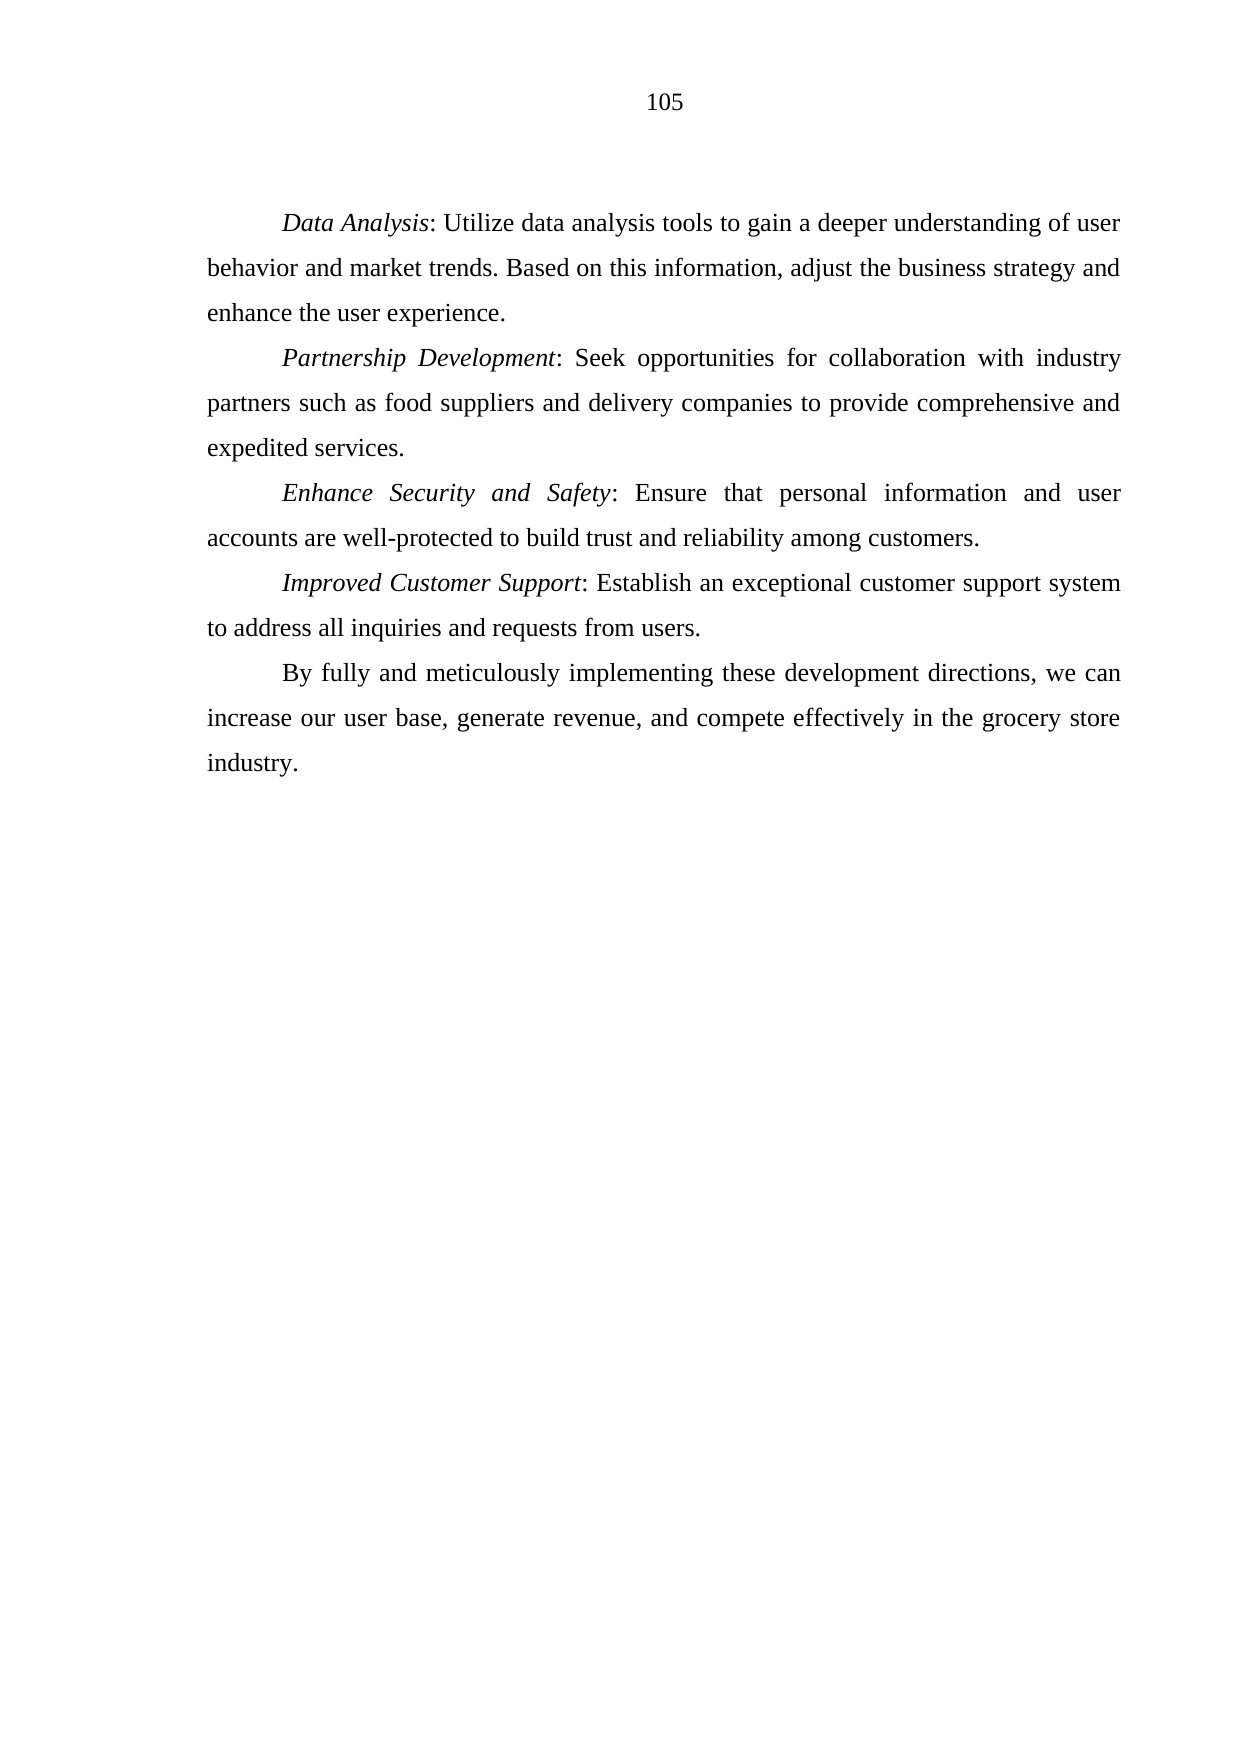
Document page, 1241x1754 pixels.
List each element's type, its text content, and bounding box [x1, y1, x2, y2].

text Enhance Security and Safety: Ensure that personal information and user accounts are well-protected to build trust and reliability among customers. [207, 477, 1122, 552]
text Improved Customer Support: Establish an exceptional customer support system to address all inquiries and requests from users. [207, 567, 1122, 642]
text Data Analysis: Utilize data analysis tools to gain a deeper understanding of user behavior and market trends. Based on this information, adjust the business strategy and enhance the user experience. [207, 207, 1122, 327]
text Partnership Development: Seek opportunities for collaboration with industry partners such as food suppliers and delivery companies to provide comprehensive and expedited services. [207, 342, 1122, 462]
text By fully and meticulously implementing these development directions, we can increase our user base, generate revenue, and compete effectively in the grocery store industry. [207, 657, 1122, 777]
